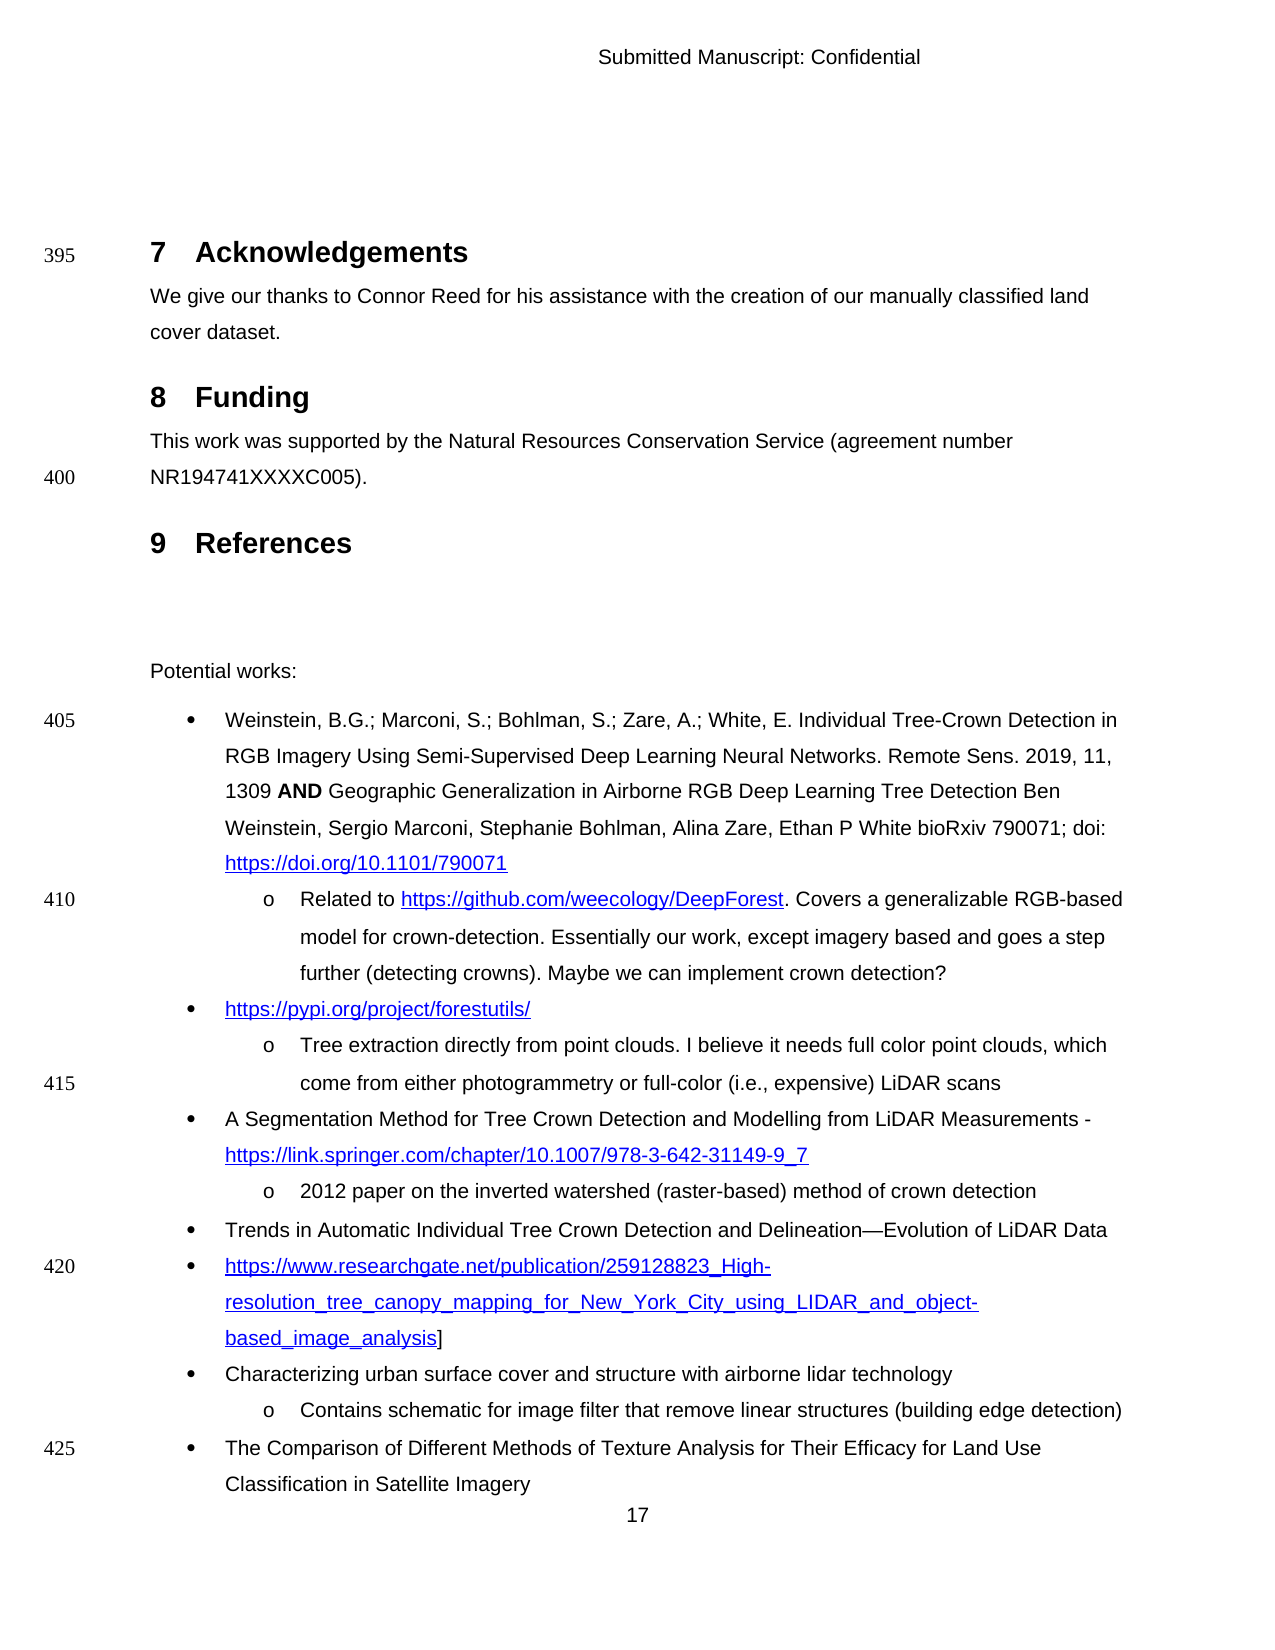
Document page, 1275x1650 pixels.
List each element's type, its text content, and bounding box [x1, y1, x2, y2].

subtitle Acknowledgements [150, 235, 1125, 268]
list A Segmentation Method for Tree Crown Detection and Modelling from LiDAR Measurements - https://link.springer.com/chapter/10.1007/978-3-642-31149-9_7 [187, 1107, 1125, 1167]
list Weinstein, B.G.; Marconi, S.; Bohlman, S.; Zare, A.; White, E. Individual Tree-Crown Detection in RGB Imagery Using Semi-Supervised Deep Learning Neural Networks. Remote Sens. 2019, 11, 1309 AND Geographic Generalization in Airborne RGB Deep Learning Tree Detection Ben Weinstein, Sergio Marconi, Stephanie Bohlman, Alina Zare, Ethan P White bioRxiv 790071; doi: https://doi.org/10.1101/790071 [187, 707, 1125, 875]
subtitle Funding [150, 380, 1125, 414]
text This work was supported by the Natural Resources Conservation Service (agreement number NR194741XXXXC005). [150, 429, 1125, 489]
list The Comparison of Different Methods of Texture Analysis for Their Efficacy for Land Use Classification in Satellite Imagery [187, 1436, 1125, 1496]
text We give our thanks to Connor Reed for his assistance with the creation of our manually classified land cover dataset. [150, 283, 1125, 343]
list Tree extraction directly from point clouds. I believe it needs full color point clouds, which come from either photogrammetry or full-color (i.e., expensive) LiDAR scans [262, 1033, 1125, 1095]
list Contains schematic for image filter that remove linear structures (building edge detection) [262, 1397, 1125, 1423]
list 2012 paper on the inverted watershed (raster-based) method of crown detection [262, 1179, 1125, 1204]
list Characterizing urban surface cover and structure with airborne lidar technology [187, 1361, 1125, 1385]
list https://pypi.org/project/forestutils/ [187, 997, 1125, 1021]
list Trends in Automatic Individual Tree Crown Detection and Delineation—Evolution of LiDAR Data [187, 1217, 1125, 1241]
list Related to https://github.com/weecology/DeepForest. Covers a generalizable RGB-based model for crown-detection. Essentially our work, except imagery based and goes a step further (detecting crowns). Maybe we can implement crown detection? [262, 887, 1125, 985]
list https://www.researchgate.net/publication/259128823_High-resolution_tree_canopy_mapping_for_New_York_City_using_LIDAR_and_object-based_image_analysis] [187, 1253, 1125, 1349]
text Potential works: [150, 659, 1125, 683]
